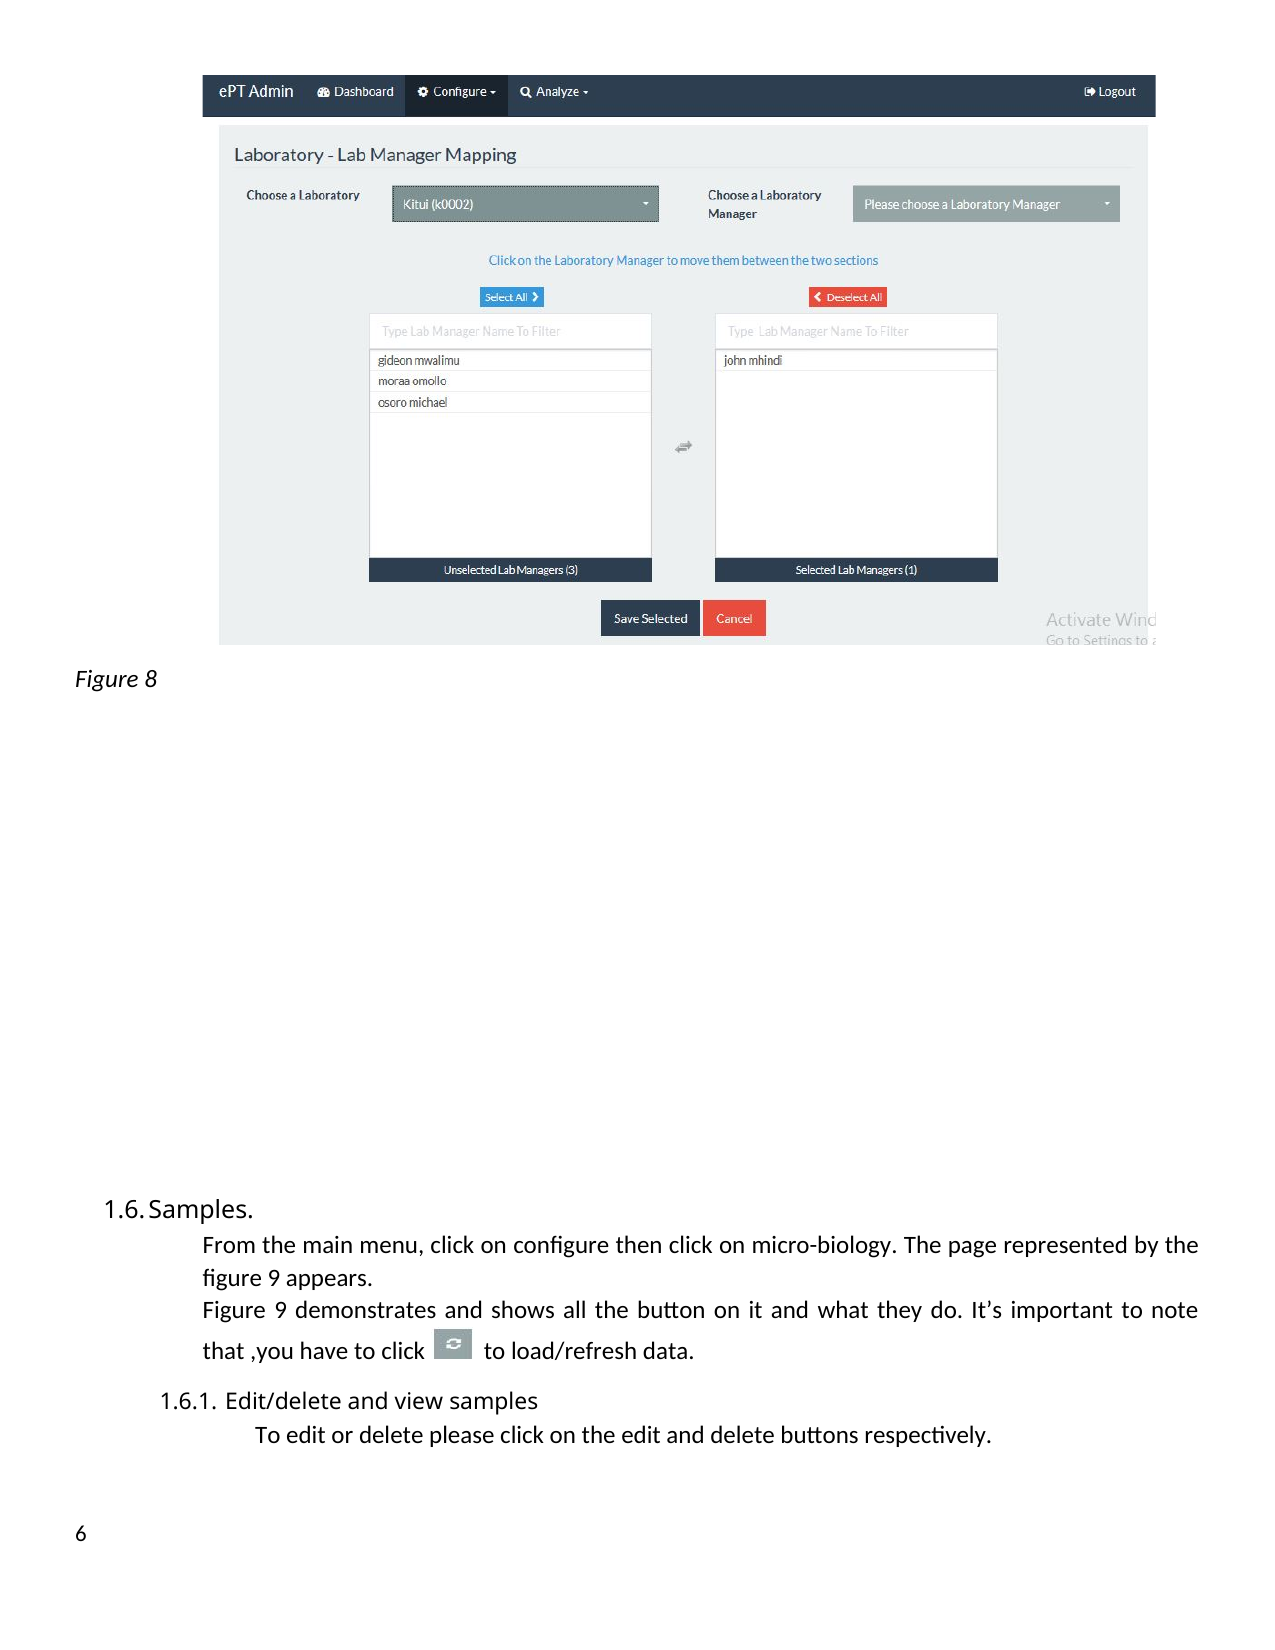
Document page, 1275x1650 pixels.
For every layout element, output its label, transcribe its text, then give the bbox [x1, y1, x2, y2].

subtitle Edit/delete and view samples [159, 1385, 1200, 1416]
picture [202, 75, 1156, 645]
picture [431, 1327, 478, 1360]
subtitle Samples. [103, 1192, 1200, 1226]
list To edit or delete please click on the edit and delete buttons respectively. [255, 1419, 1200, 1449]
text Figure 8 [75, 663, 1200, 694]
list Figure 9 demonstrates and shows all the button on it and what they do. It’s important to note that ,you have to click to load/refresh data. [202, 1295, 1200, 1366]
list From the main menu, click on configure then click on micro-biology. The page represented by the figure 9 appears. [202, 1229, 1200, 1292]
